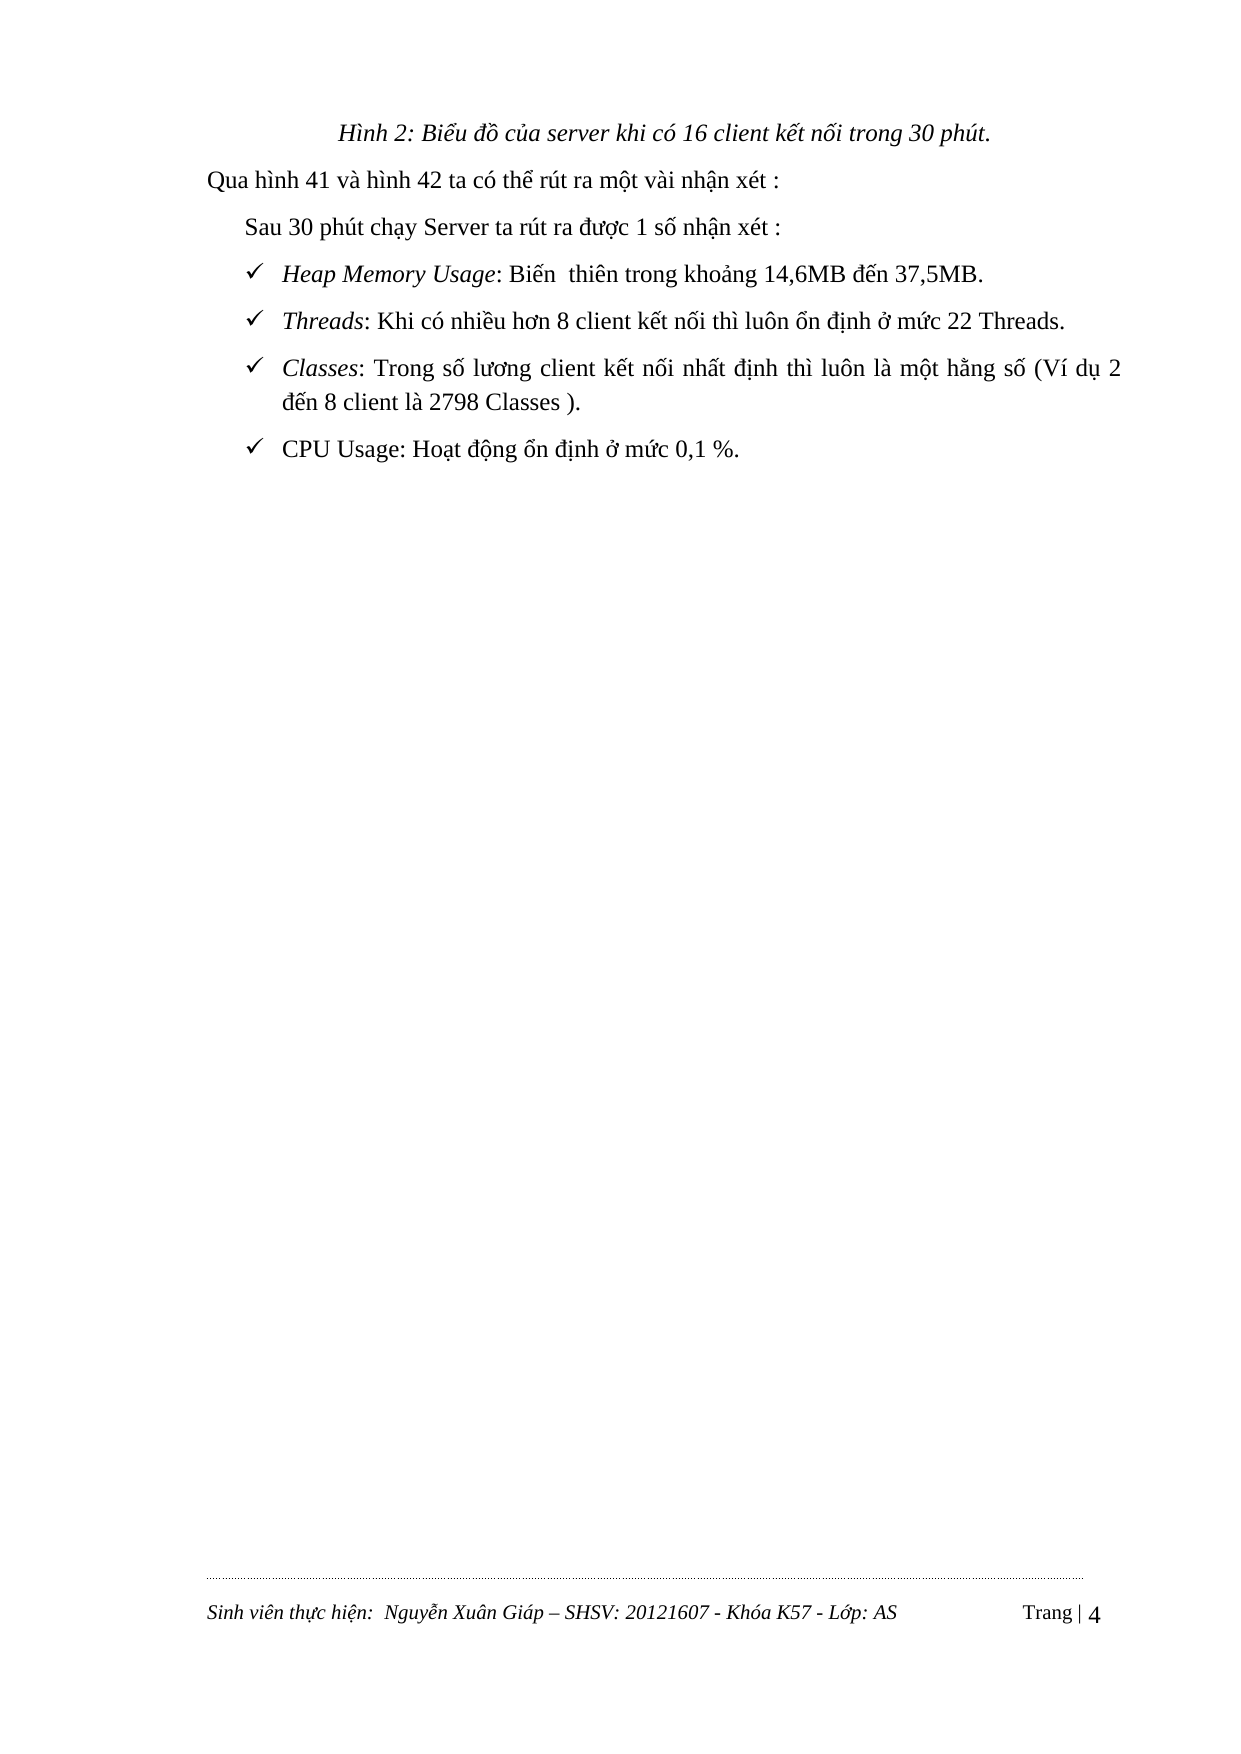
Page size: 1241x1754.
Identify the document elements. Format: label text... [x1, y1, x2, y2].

list Heap Memory Usage: Biến thiên trong khoảng 14,6MB đến 37,5MB. [244, 259, 1122, 288]
text Sau 30 phút chạy Server ta rút ra được 1 số nhận xét : [244, 212, 1122, 241]
list Threads: Khi có nhiều hơn 8 client kết nối thì luôn ổn định ở mức 22 Threads. [244, 306, 1122, 335]
list Classes: Trong số lương client kết nối nhất định thì luôn là một hằng số (Ví dụ 2 đến 8 client là 2798 Classes ). [244, 353, 1122, 416]
list CPU Usage: Hoạt động ổn định ở mức 0,1 %. [244, 434, 1122, 463]
text Hình 2: Biểu đồ của server khi có 16 client kết nối trong 30 phút. [207, 118, 1122, 147]
text Qua hình 41 và hình 42 ta có thể rút ra một vài nhận xét : [207, 165, 1122, 194]
